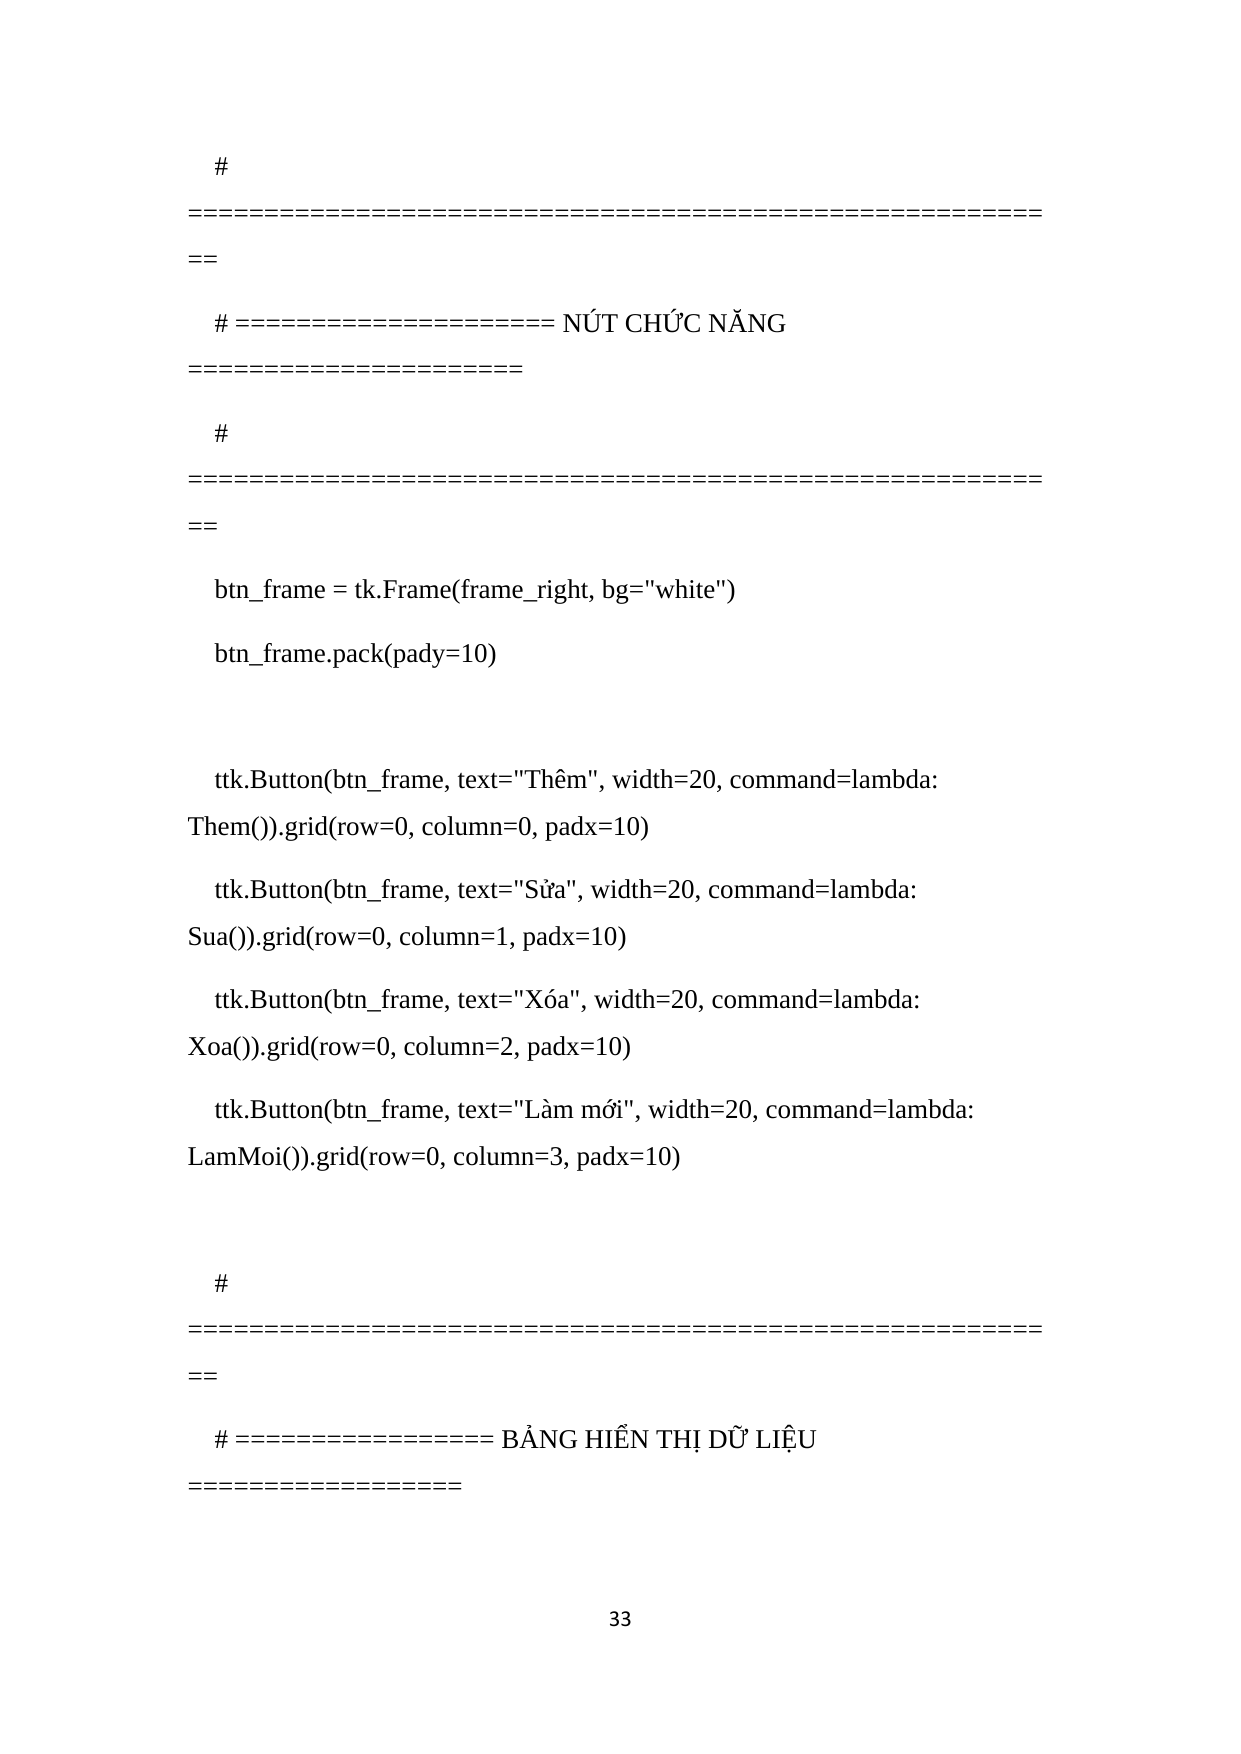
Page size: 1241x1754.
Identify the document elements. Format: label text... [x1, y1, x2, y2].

text # ========================================================== [187, 417, 1053, 541]
text ttk.Button(btn_frame, text="Làm mới", width=20, command=lambda: LamMoi()).grid(row=0, column=3, padx=10) [187, 1093, 1053, 1171]
text # ===================== NÚT CHỨC NĂNG ====================== [187, 307, 1053, 384]
text btn_frame = tk.Frame(frame_right, bg="white") [187, 573, 1053, 604]
text ttk.Button(btn_frame, text="Thêm", width=20, command=lambda: Them()).grid(row=0, column=0, padx=10) [187, 763, 1053, 841]
text ttk.Button(btn_frame, text="Xóa", width=20, command=lambda: Xoa()).grid(row=0, column=2, padx=10) [187, 983, 1053, 1061]
text btn_frame.pack(pady=10) [187, 637, 1053, 668]
text # ================= BẢNG HIỂN THỊ DỮ LIỆU ================== [187, 1423, 1053, 1501]
text ttk.Button(btn_frame, text="Sửa", width=20, command=lambda: Sua()).grid(row=0, column=1, padx=10) [187, 873, 1053, 951]
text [187, 1267, 1053, 1391]
text # ========================================================== [187, 150, 1053, 274]
